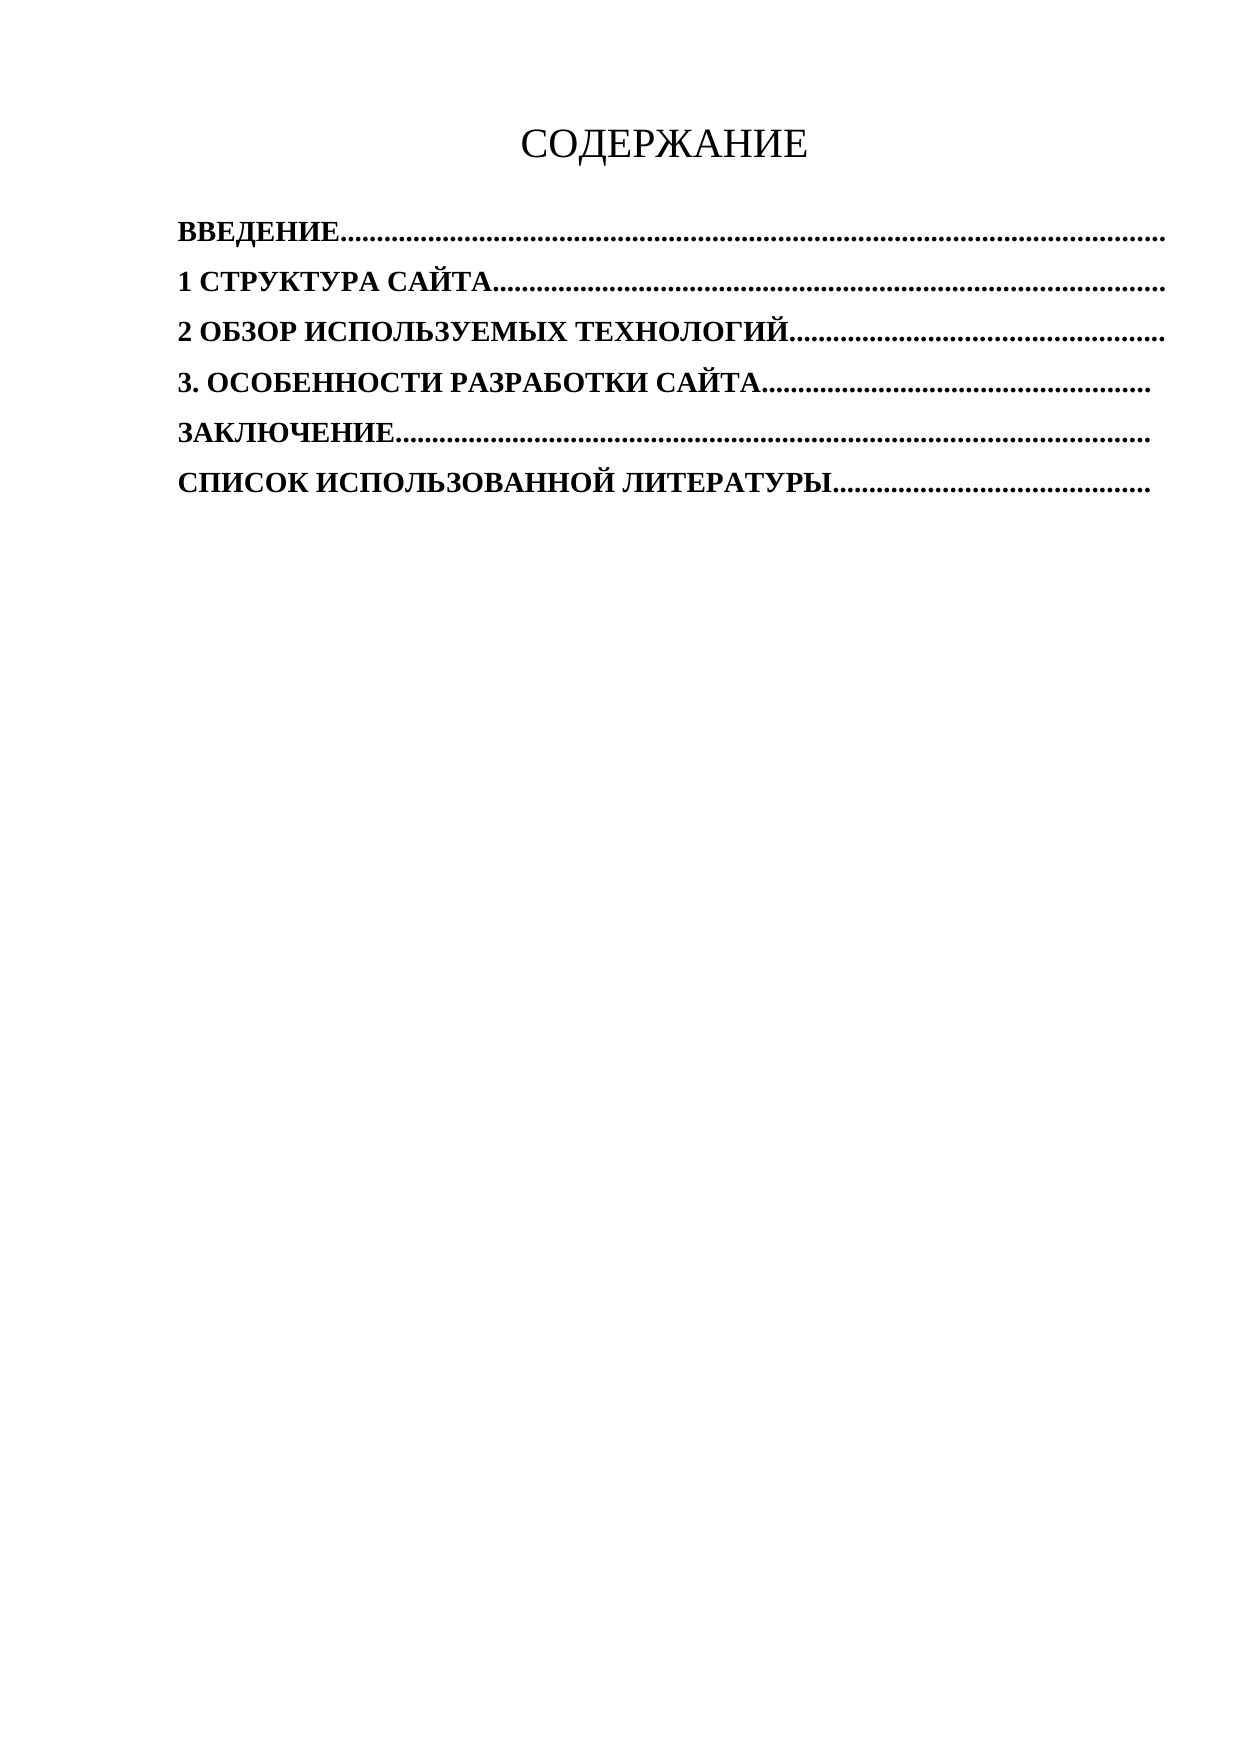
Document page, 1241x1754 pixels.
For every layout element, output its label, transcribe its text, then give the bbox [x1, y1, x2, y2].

text СОДЕРЖАНИЕ [177, 118, 1152, 166]
